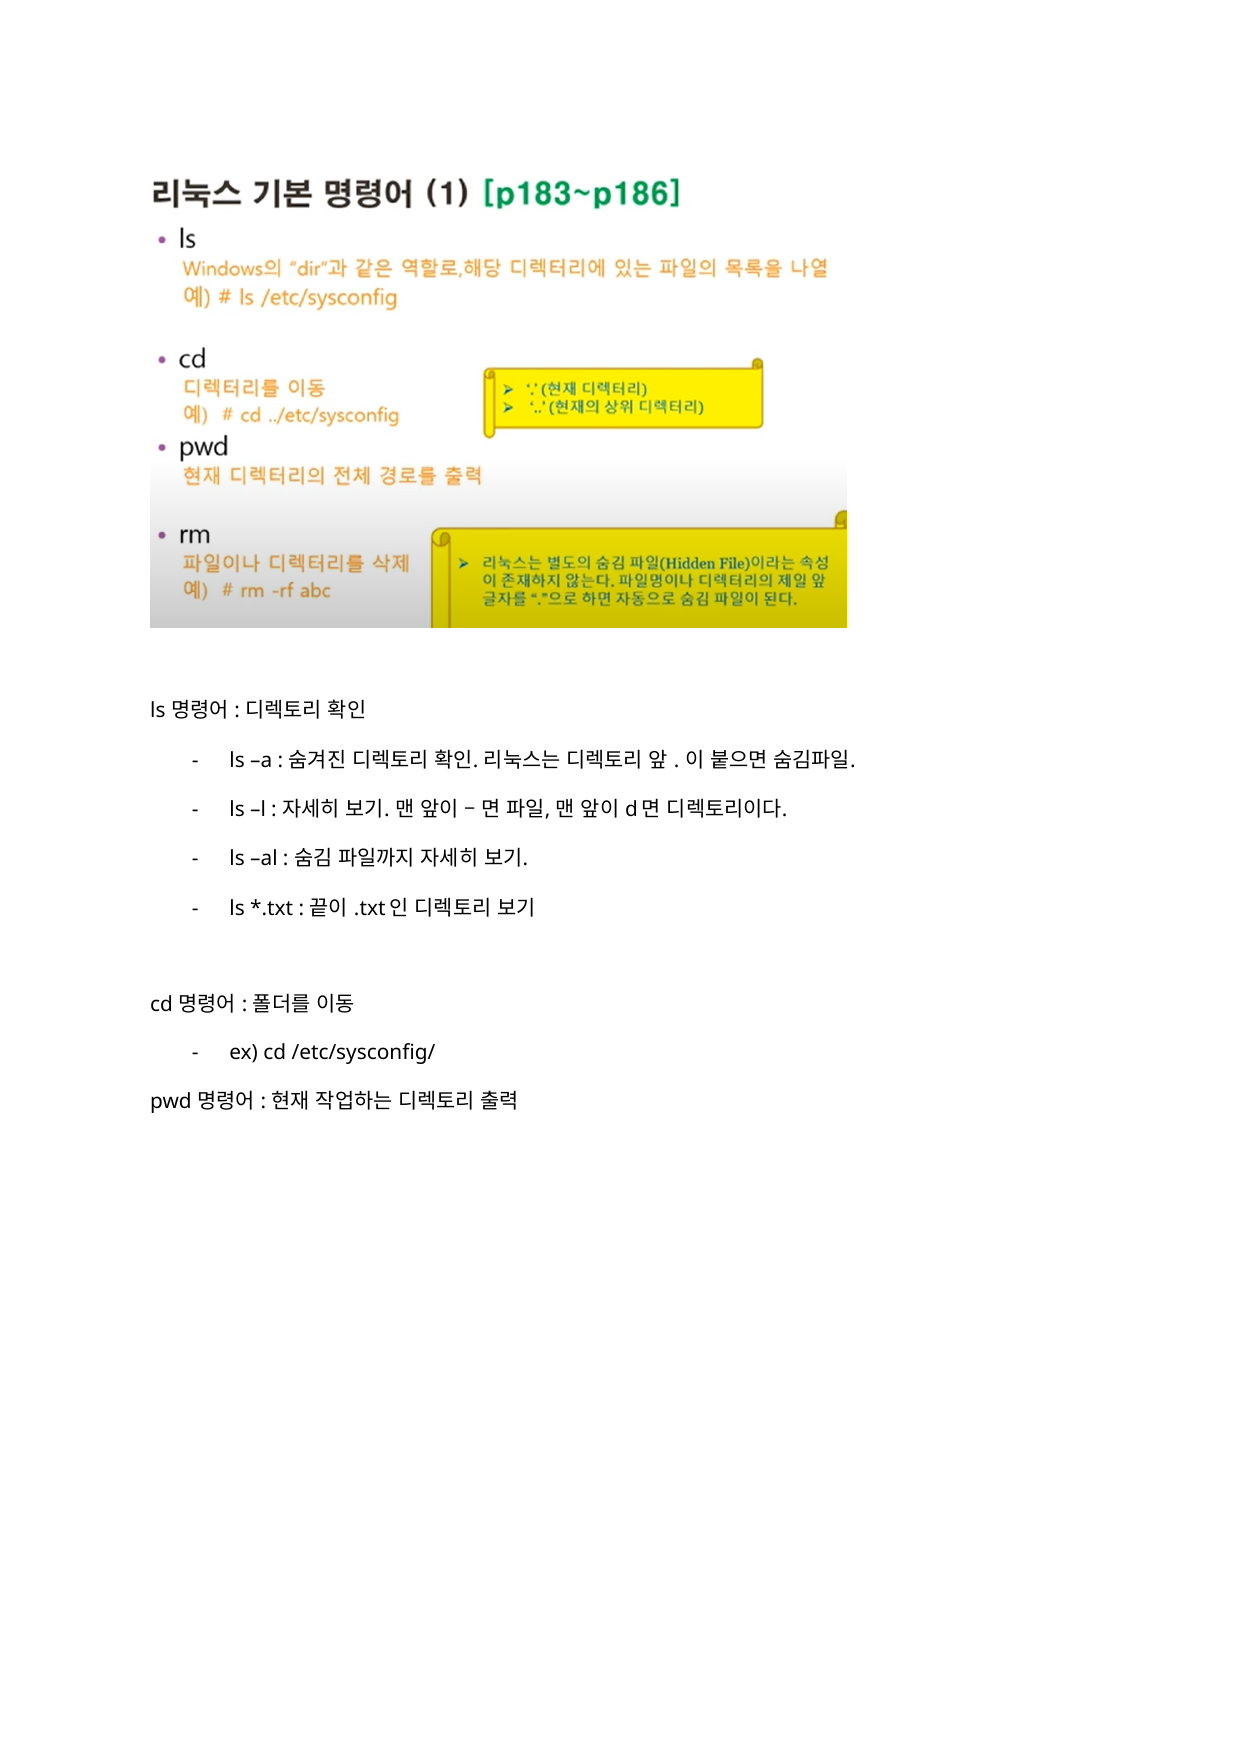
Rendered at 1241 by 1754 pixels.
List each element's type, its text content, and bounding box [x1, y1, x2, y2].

list ex) cd /etc/sysconfig/ [192, 1037, 1090, 1066]
text ls 명령어 : 디렉토리 확인 [150, 693, 1090, 724]
picture [150, 177, 847, 628]
text cd 명령어 : 폴더를 이동 [150, 988, 1090, 1018]
text pwd 명령어 : 현재 작업하는 디렉토리 출력 [150, 1084, 1090, 1115]
list ls –a : 숨겨진 디렉토리 확인. 리눅스는 디렉토리 앞 . 이 붙으면 숨김파일. [192, 743, 1090, 773]
list ls –al : 숨김 파일까지 자세히 보기. [192, 842, 1090, 872]
list ls –l : 자세히 보기. 맨 앞이 – 면 파일, 맨 앞이 d면 디렉토리이다. [192, 792, 1090, 823]
list ls *.txt : 끝이 .txt인 디렉토리 보기 [192, 891, 1090, 921]
